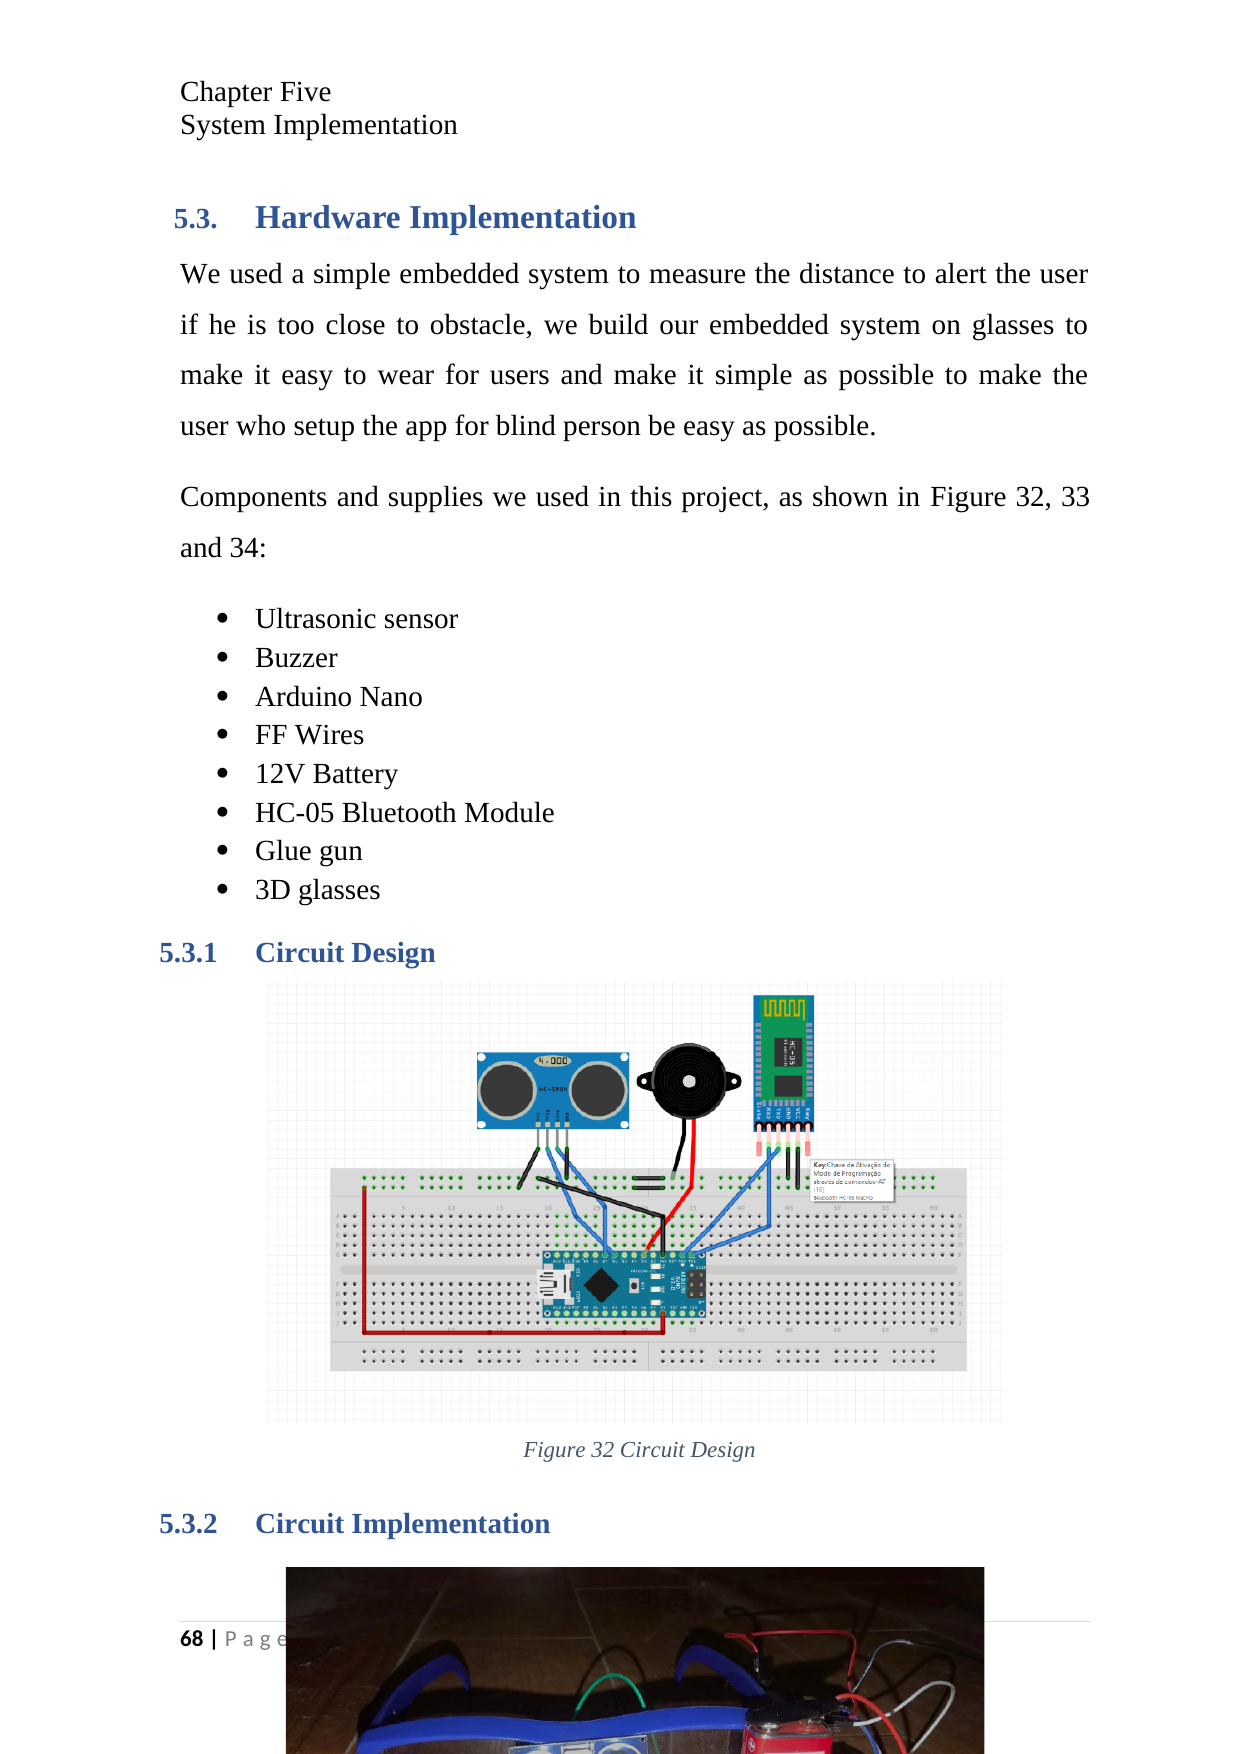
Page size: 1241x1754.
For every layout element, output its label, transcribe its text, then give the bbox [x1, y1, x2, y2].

list FF Wires [217, 717, 1090, 751]
text We used a simple embedded system to measure the distance to alert the user if he is too close to obstacle, we build our embedded system on glasses to make it easy to wear for users and make it simple as possible to make the user who setup the app for blind person be easy as possible. [180, 257, 1090, 441]
list HC-05 Bluetooth Module [217, 795, 1090, 828]
list Ultrasonic sensor [217, 601, 1090, 635]
list 3D glasses [217, 872, 1090, 906]
list Buzzer [217, 640, 1090, 674]
list 12V Battery [217, 756, 1090, 790]
list Glue gun [217, 833, 1090, 867]
picture [285, 1567, 985, 1754]
subtitle Circuit Design [217, 936, 1090, 969]
picture [267, 981, 1004, 1424]
text Components and supplies we used in this project, as shown in Figure 32, 33 and 34: [180, 479, 1090, 563]
subtitle Hardware Implementation [217, 197, 1090, 235]
subtitle Circuit Implementation [217, 1506, 1090, 1540]
list Arduino Nano [217, 679, 1090, 712]
